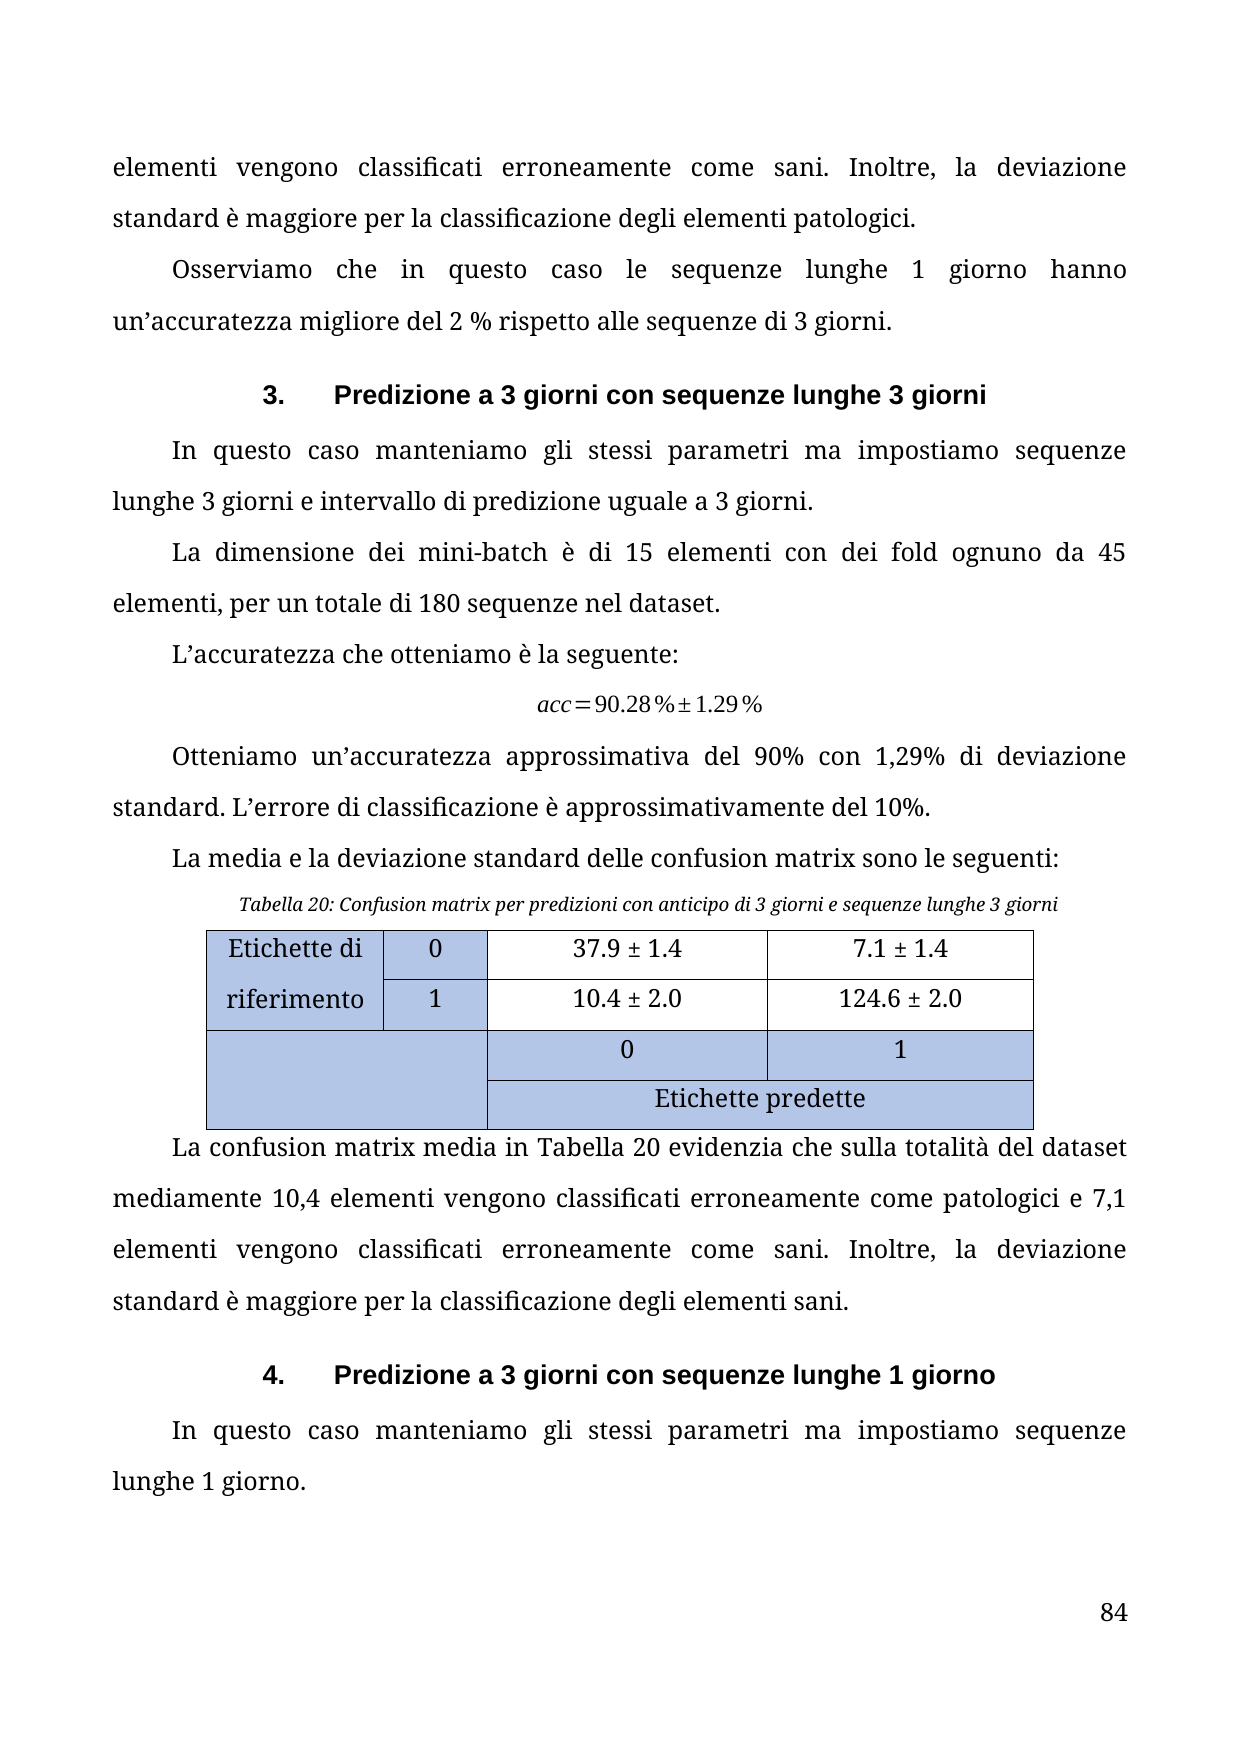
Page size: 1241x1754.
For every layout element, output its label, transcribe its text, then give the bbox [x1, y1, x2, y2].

subtitle Predizione a 3 giorni con sequenze lunghe 3 giorni [262, 379, 1128, 410]
table_header 7.1 ± 1.4 [768, 931, 1033, 979]
table_header 0 [384, 931, 487, 979]
table_cell [207, 1031, 487, 1129]
table_cell Etichette predette [488, 1081, 1033, 1129]
text L’accuratezza che otteniamo è la seguente: [112, 636, 1128, 671]
text La confusion matrix media in Tabella 18 evidenzia che sulla totalità del dataset mediamente 10,4 elementi vengono classificati erroneamente come patologici e 7,1 elementi vengono classificati erroneamente come sani. Inoltre, la deviazione standard è maggiore per la classificazione degli elementi sani. [112, 1130, 1128, 1317]
text Osserviamo che in questo caso le sequenze lunghe 1 giorno hanno un’accuratezza migliore del 2 % rispetto alle sequenze di 3 giorni. [112, 252, 1128, 337]
table_header 37.9 ± 1.4 [488, 931, 767, 979]
text Tabella 20: Confusion matrix per predizioni con anticipo di 3 giorni e sequenze lunghe 3 giorni [112, 892, 1128, 917]
table_cell 0 [488, 1031, 767, 1080]
subtitle Predizione a 3 giorni con sequenze lunghe 1 giorno [262, 1359, 1128, 1391]
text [112, 150, 1128, 235]
text Otteniamo un’accuratezza approssimativa del 90% con 1,29% di deviazione standard. L’errore di classificazione è approssimativamente del 10%. [112, 738, 1128, 824]
table_header Etichette di riferimento [207, 931, 383, 1030]
table_cell 10.4 ± 2.0 [488, 980, 767, 1030]
table_cell 1 [768, 1031, 1033, 1080]
text La media e la deviazione standard delle confusion matrix sono le seguenti: [112, 841, 1128, 875]
text La dimensione dei mini-batch è di 15 elementi con dei fold ognuno da 45 elementi, per un totale di 180 sequenze nel dataset. [112, 534, 1128, 619]
table_cell 1 [384, 980, 487, 1030]
text In questo caso manteniamo gli stessi parametri ma impostiamo sequenze lunghe 3 giorni e intervallo di predizione uguale a 3 giorni. [112, 432, 1128, 517]
table_cell 124.6 ± 2.0 [768, 980, 1033, 1030]
text In questo caso manteniamo gli stessi parametri ma impostiamo sequenze lunghe 1 giorno. [112, 1412, 1128, 1497]
